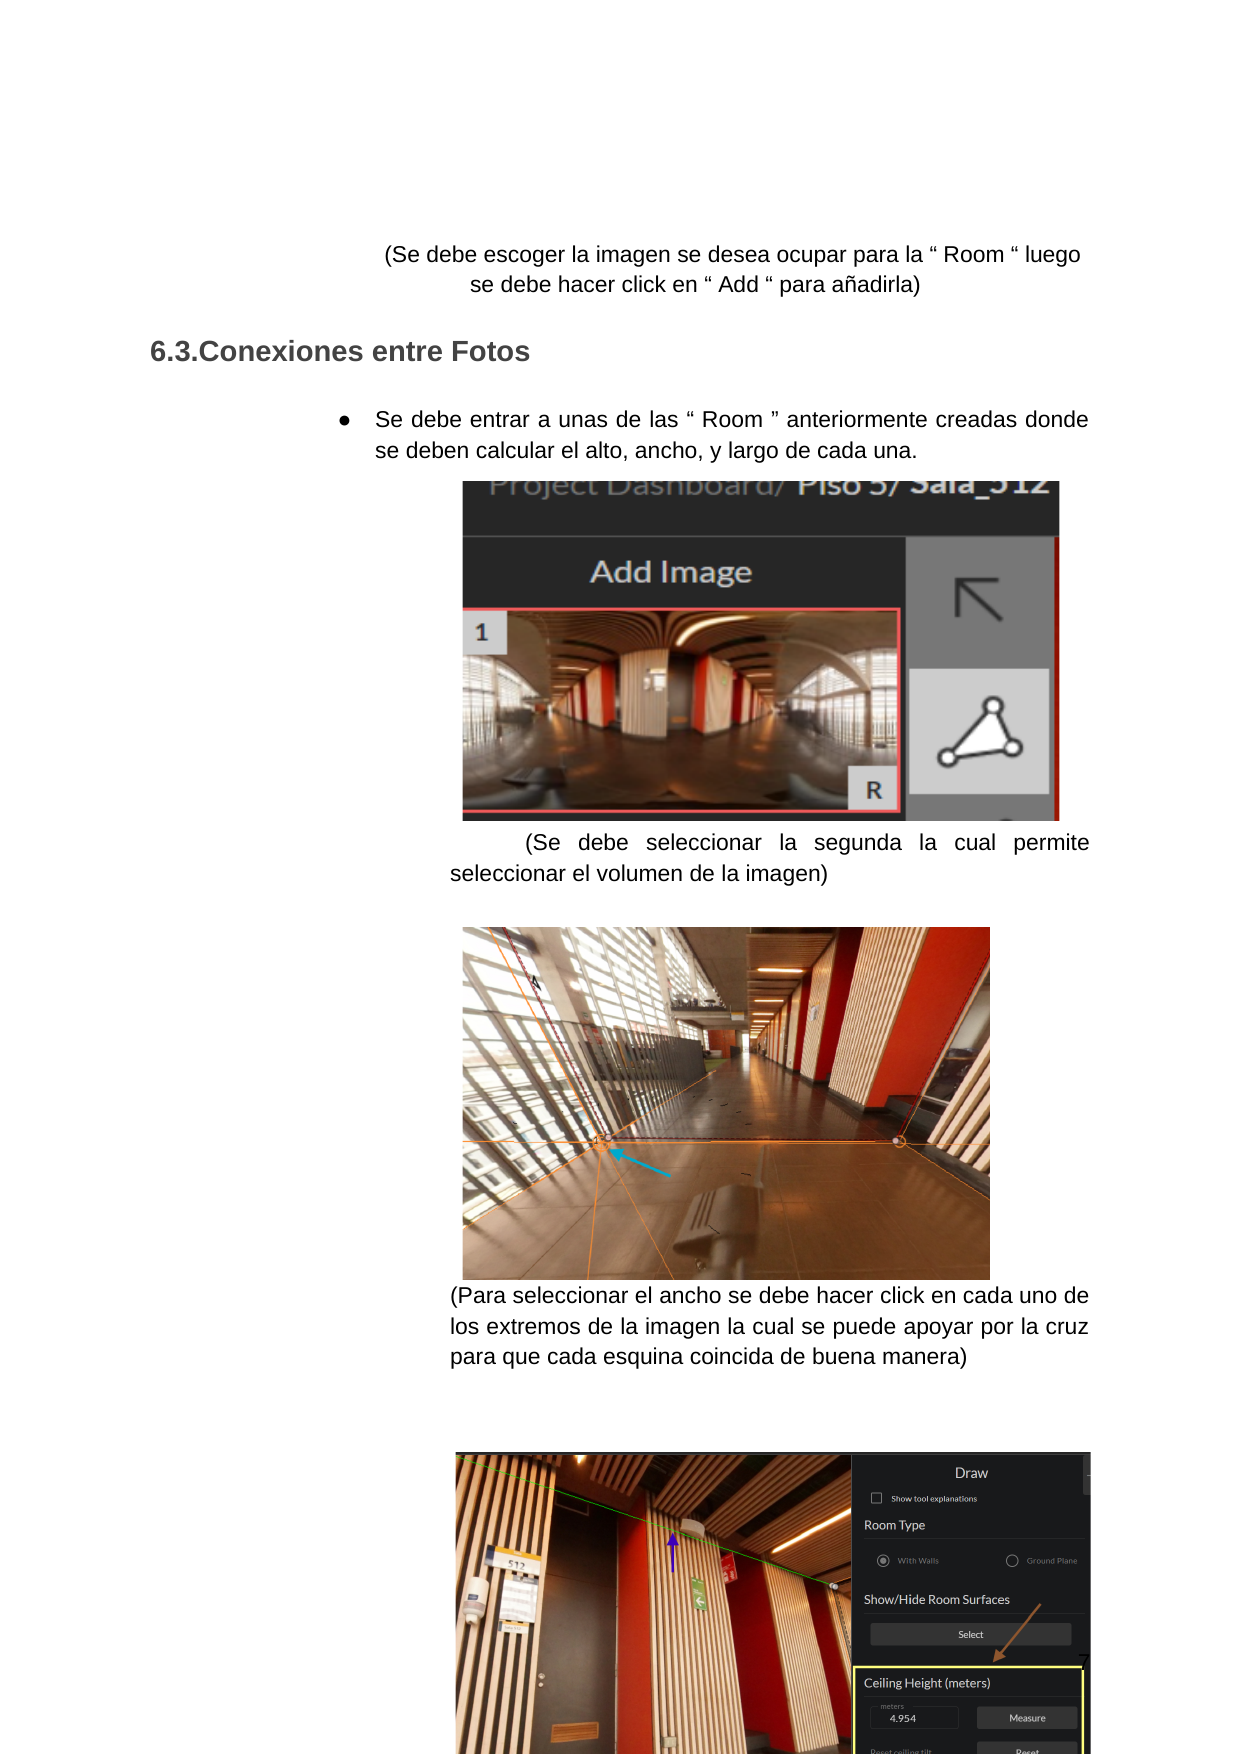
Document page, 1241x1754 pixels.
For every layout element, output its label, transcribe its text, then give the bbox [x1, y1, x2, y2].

subtitle 6.3.Conexiones entre Fotos [150, 334, 1090, 368]
text (Para seleccionar el ancho se debe hacer click en cada uno de los extremos de la imagen la cual se puede apoyar por la cruz para que cada esquina coincida de buena manera) [450, 1282, 1090, 1369]
picture [455, 1452, 1091, 1754]
picture [462, 481, 1060, 821]
list Se debe entrar a unas de las “ Room ” anteriormente creadas donde se deben calcular el alto, ancho, y largo de cada una. [337, 406, 1090, 463]
text (Se debe seleccionar la segunda la cual permite seleccionar el volumen de la imagen) [450, 829, 1090, 886]
text (Se debe escoger la imagen se desea ocupar para la “ Room “ luego se debe hacer click en “ Add “ para añadirla) [300, 241, 1090, 297]
picture [462, 927, 990, 1280]
